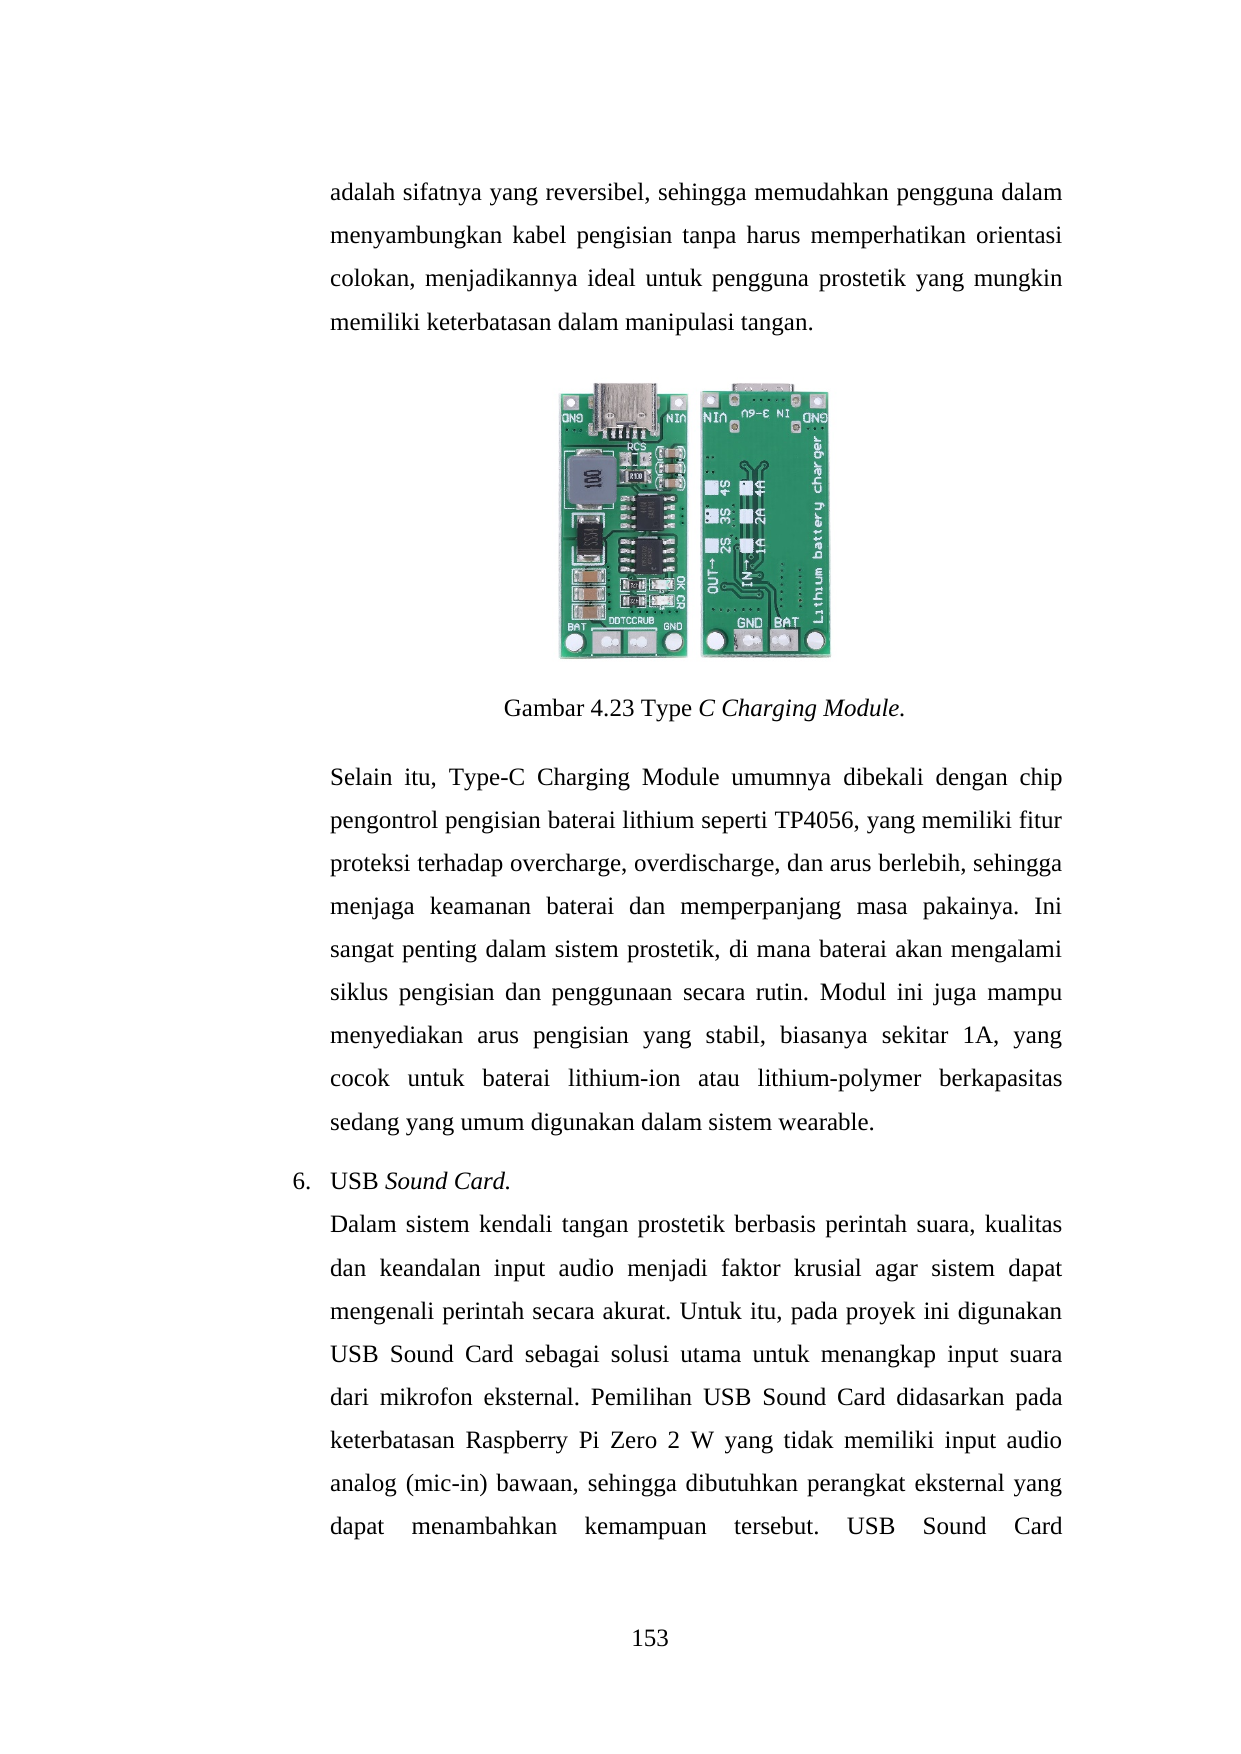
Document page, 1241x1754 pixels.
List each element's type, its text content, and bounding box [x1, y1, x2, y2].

text Gambar 4.23 Type C Charging Module. [330, 693, 1063, 722]
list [330, 1209, 1063, 1540]
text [330, 177, 1063, 335]
picture [541, 366, 852, 677]
text Selain itu, Type-C Charging Module umumnya dibekali dengan chip pengontrol pengisian baterai lithium seperti TP4056, yang memiliki fitur proteksi terhadap overcharge, overdischarge, dan arus berlebih, sehingga menjaga keamanan baterai dan memperpanjang masa pakainya. Ini sangat penting dalam sistem prostetik, di mana baterai akan mengalami siklus pengisian dan penggunaan secara rutin. Modul ini juga mampu menyediakan arus pengisian yang stabil, biasanya sekitar 1A, yang cocok untuk baterai lithium-ion atau lithium-polymer berkapasitas sedang yang umum digunakan dalam sistem wearable. [330, 762, 1063, 1135]
list USB Sound Card. [292, 1166, 1063, 1195]
